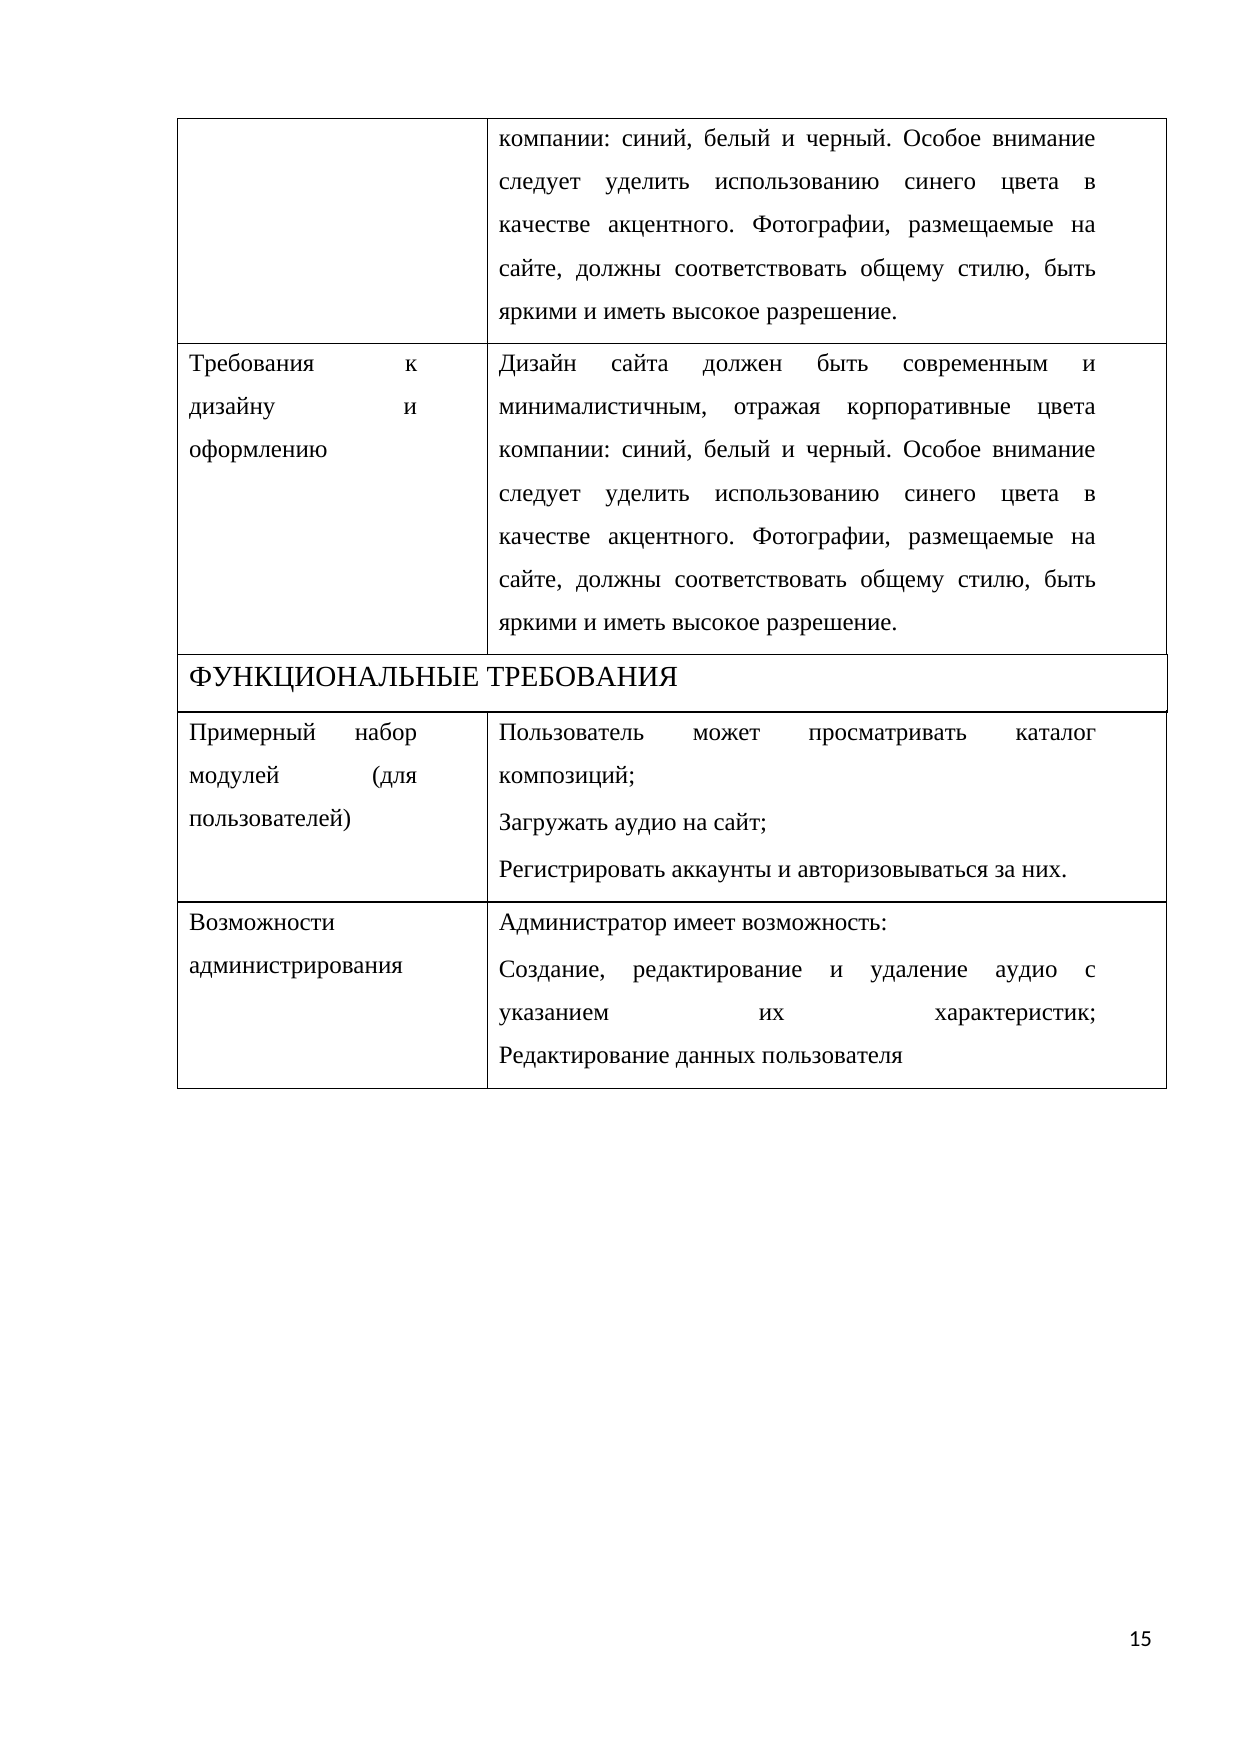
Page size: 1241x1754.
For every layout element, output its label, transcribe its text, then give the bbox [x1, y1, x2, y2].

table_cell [488, 119, 1166, 343]
table_cell Администратор имеет возможность: Создание, редактирование и удаление аудио с указанием их характеристик; Редактирование данных пользователя [488, 903, 1166, 1087]
table_cell Требования к дизайну и оформлению [178, 344, 487, 654]
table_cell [178, 119, 487, 343]
table_cell Пользователь может просматривать каталог композиций; Загружать аудио на сайт; Регистрировать аккаунты и авторизовываться за них. [488, 713, 1166, 901]
table_cell Возможности администрирования [178, 903, 487, 1087]
table_cell Примерный набор модулей (для пользователей) [178, 713, 487, 901]
table_cell ФУНКЦИОНАЛЬНЫЕ ТРЕБОВАНИЯ [178, 655, 1167, 711]
